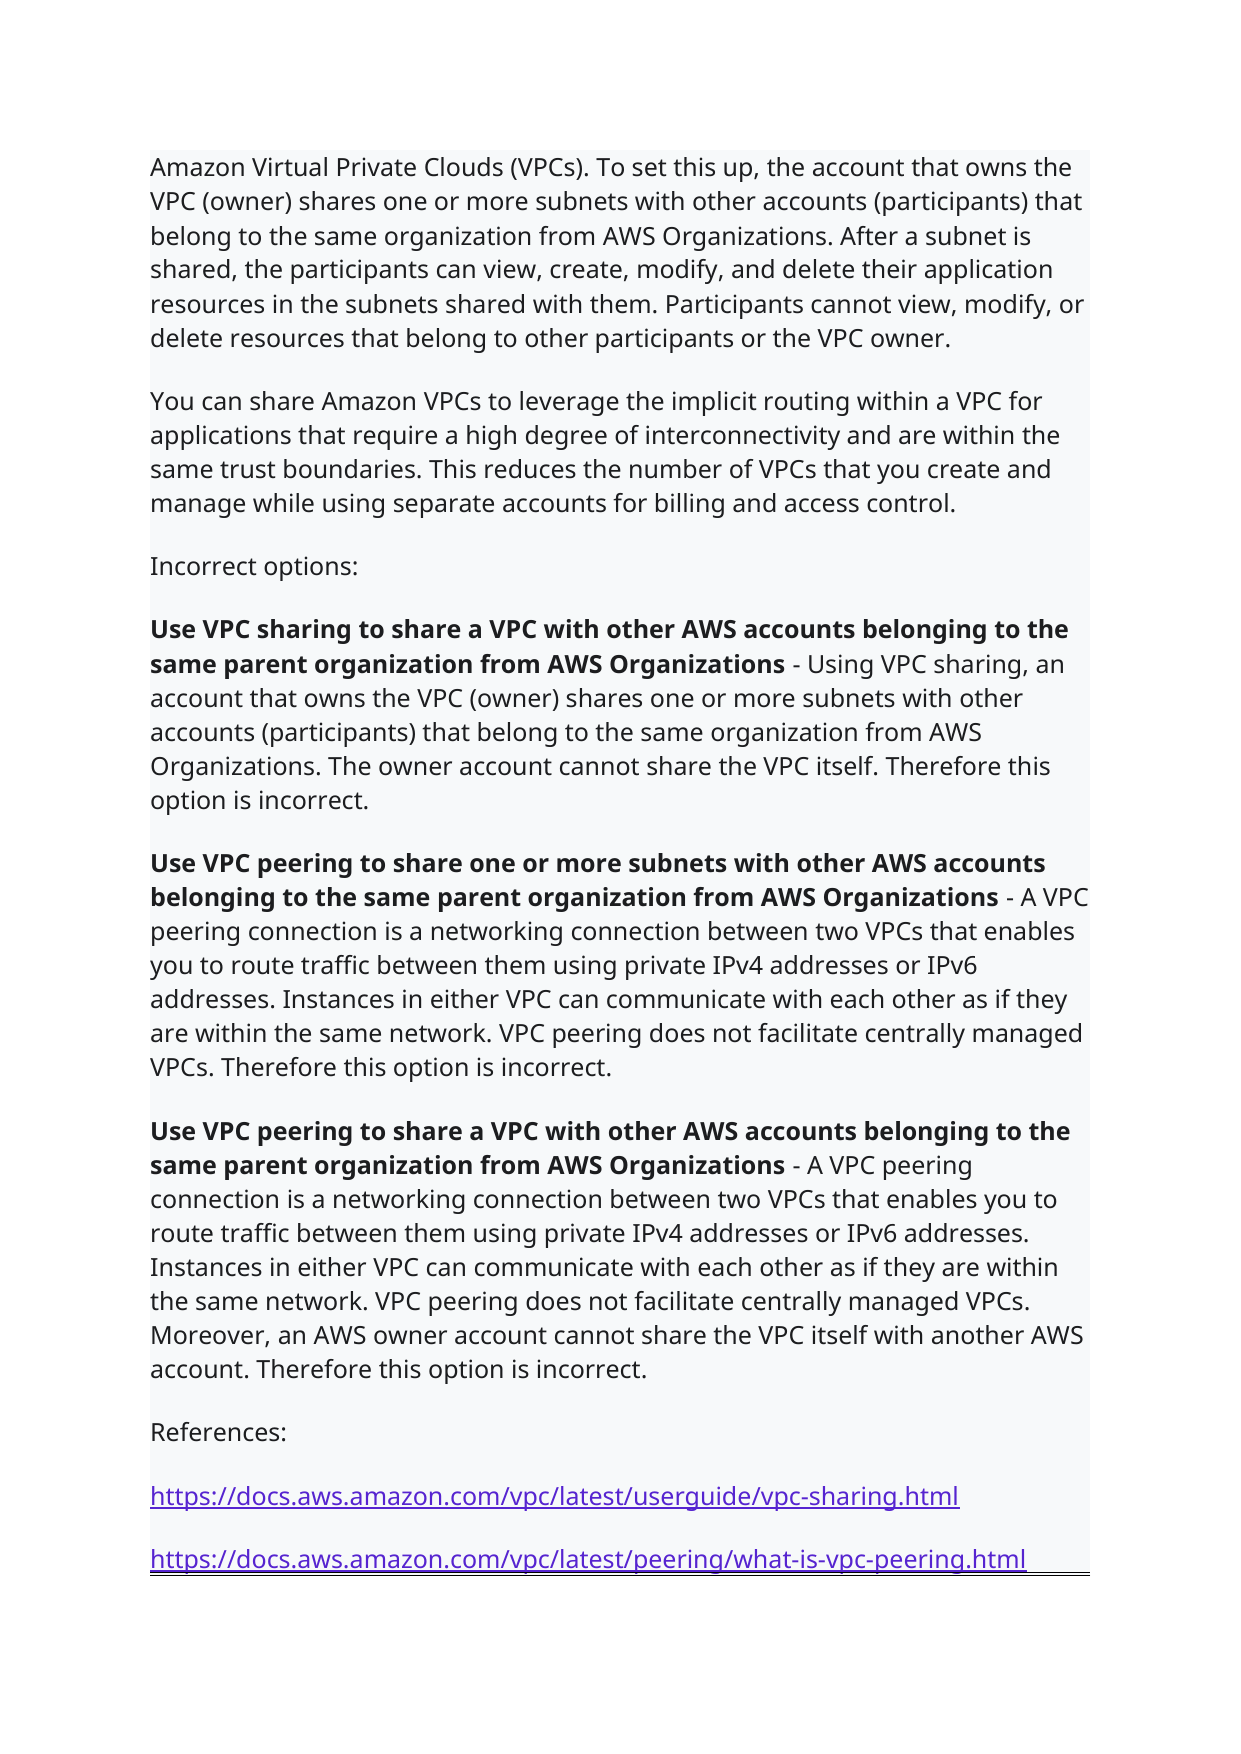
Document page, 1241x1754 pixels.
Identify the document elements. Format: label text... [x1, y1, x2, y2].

text Incorrect options: [150, 549, 1090, 583]
text Use VPC peering to share a VPC with other AWS accounts belonging to the same parent organization from AWS Organizations - A VPC peering connection is a networking connection between two VPCs that enables you to route traffic between them using private IPv4 addresses or IPv6 addresses. Instances in either VPC can communicate with each other as if they are within the same network. VPC peering does not facilitate centrally managed VPCs. Moreover, an AWS owner account cannot share the VPC itself with another AWS account. Therefore this option is incorrect. [150, 1113, 1090, 1386]
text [150, 150, 1090, 354]
text References: [150, 1415, 1090, 1449]
text Use VPC peering to share one or more subnets with other AWS accounts belonging to the same parent organization from AWS Organizations - A VPC peering connection is a networking connection between two VPCs that enables you to route traffic between them using private IPv4 addresses or IPv6 addresses. Instances in either VPC can communicate with each other as if they are within the same network. VPC peering does not facilitate centrally managed VPCs. Therefore this option is incorrect. [150, 846, 1090, 1084]
text You can share Amazon VPCs to leverage the implicit routing within a VPC for applications that require a high degree of interconnectivity and are within the same trust boundaries. This reduces the number of VPCs that you create and manage while using separate accounts for billing and access control. [150, 383, 1090, 520]
text Use VPC sharing to share a VPC with other AWS accounts belonging to the same parent organization from AWS Organizations - Using VPC sharing, an account that owns the VPC (owner) shares one or more subnets with other accounts (participants) that belong to the same organization from AWS Organizations. The owner account cannot share the VPC itself. Therefore this option is incorrect. [150, 612, 1090, 817]
text https://docs.aws.amazon.com/vpc/latest/userguide/vpc-sharing.html [150, 1478, 1090, 1512]
text https://docs.aws.amazon.com/vpc/latest/peering/what-is-vpc-peering.html [150, 1541, 1090, 1572]
